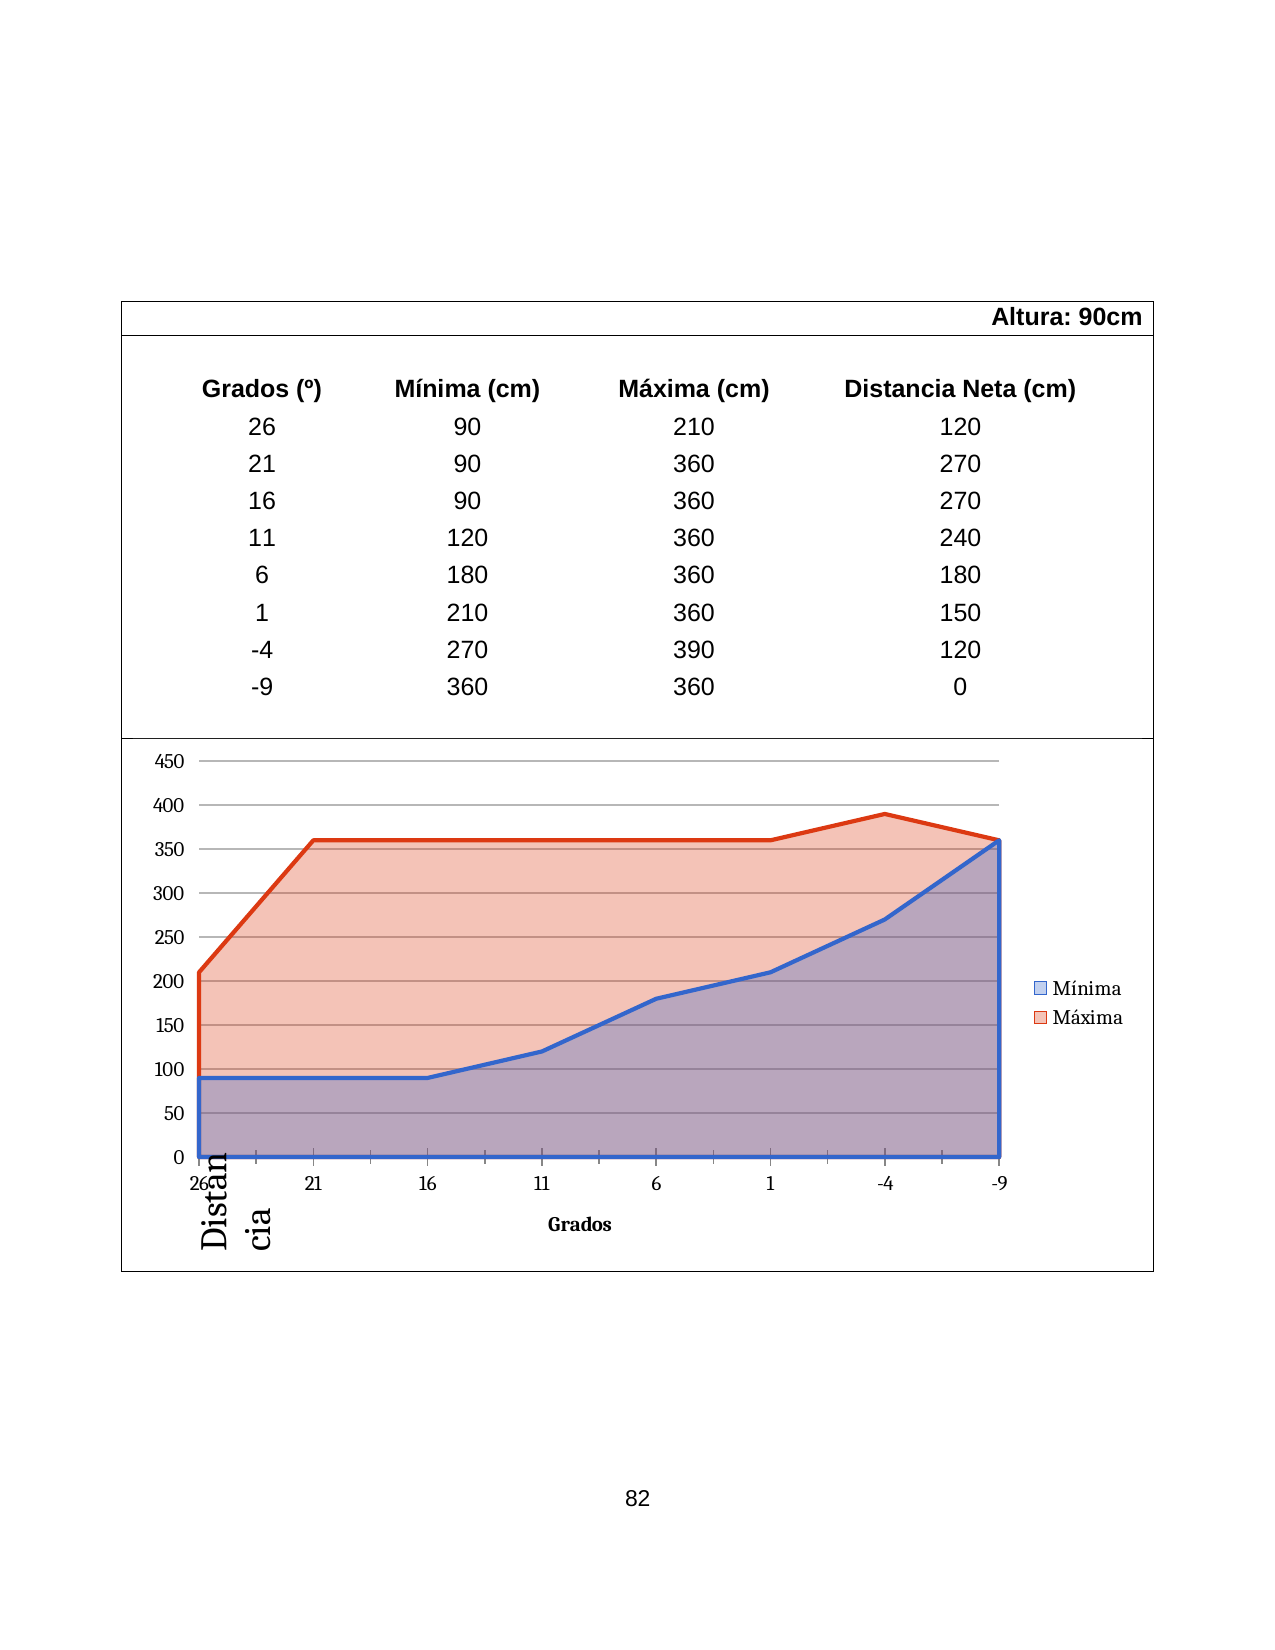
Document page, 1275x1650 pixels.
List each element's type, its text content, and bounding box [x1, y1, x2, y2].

table_cell [122, 739, 1153, 1271]
table_header Altura: 90cm [122, 302, 1153, 335]
table_cell [122, 336, 1153, 738]
